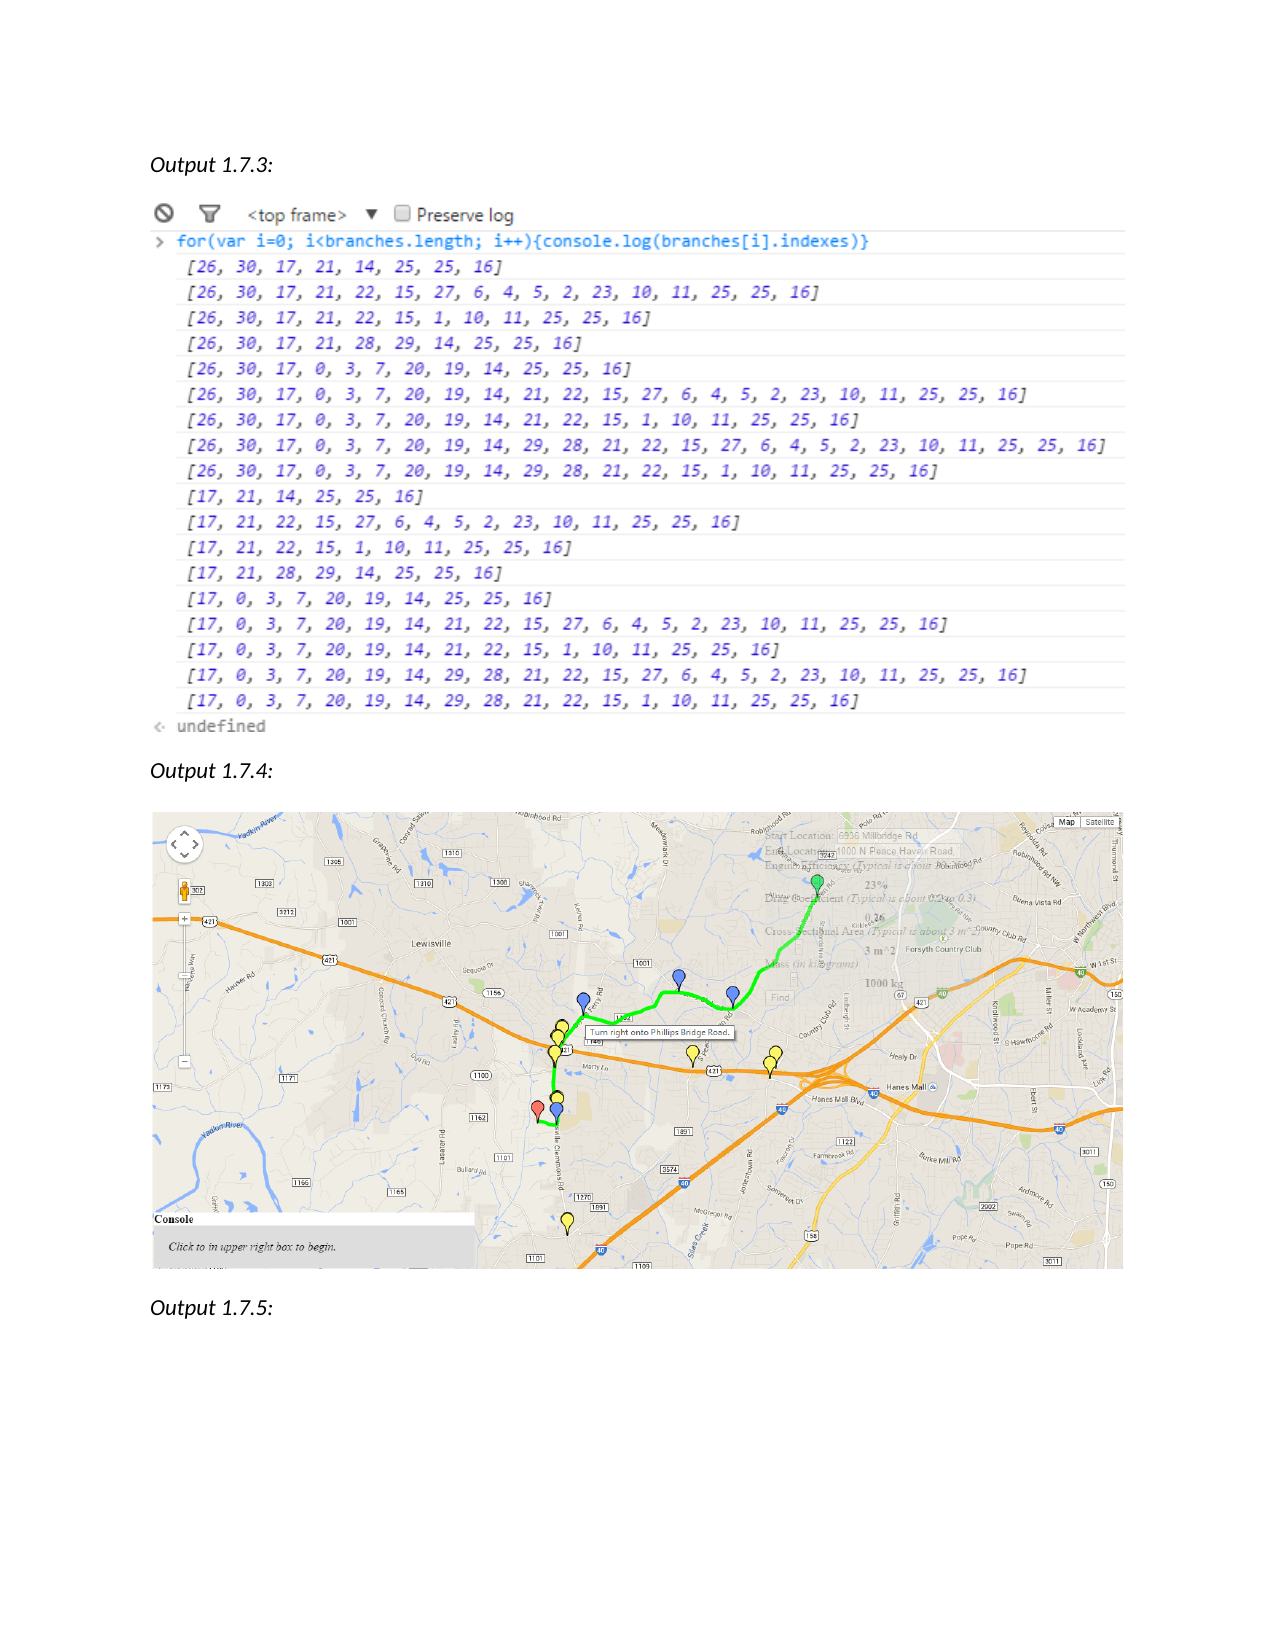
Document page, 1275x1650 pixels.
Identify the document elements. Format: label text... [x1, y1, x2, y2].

picture [150, 203, 1125, 732]
text Output 1.7.4: [150, 756, 1125, 784]
text Output 1.7.3: [150, 150, 1125, 178]
text Output 1.7.5: [150, 1293, 1125, 1321]
picture [150, 809, 1124, 1269]
